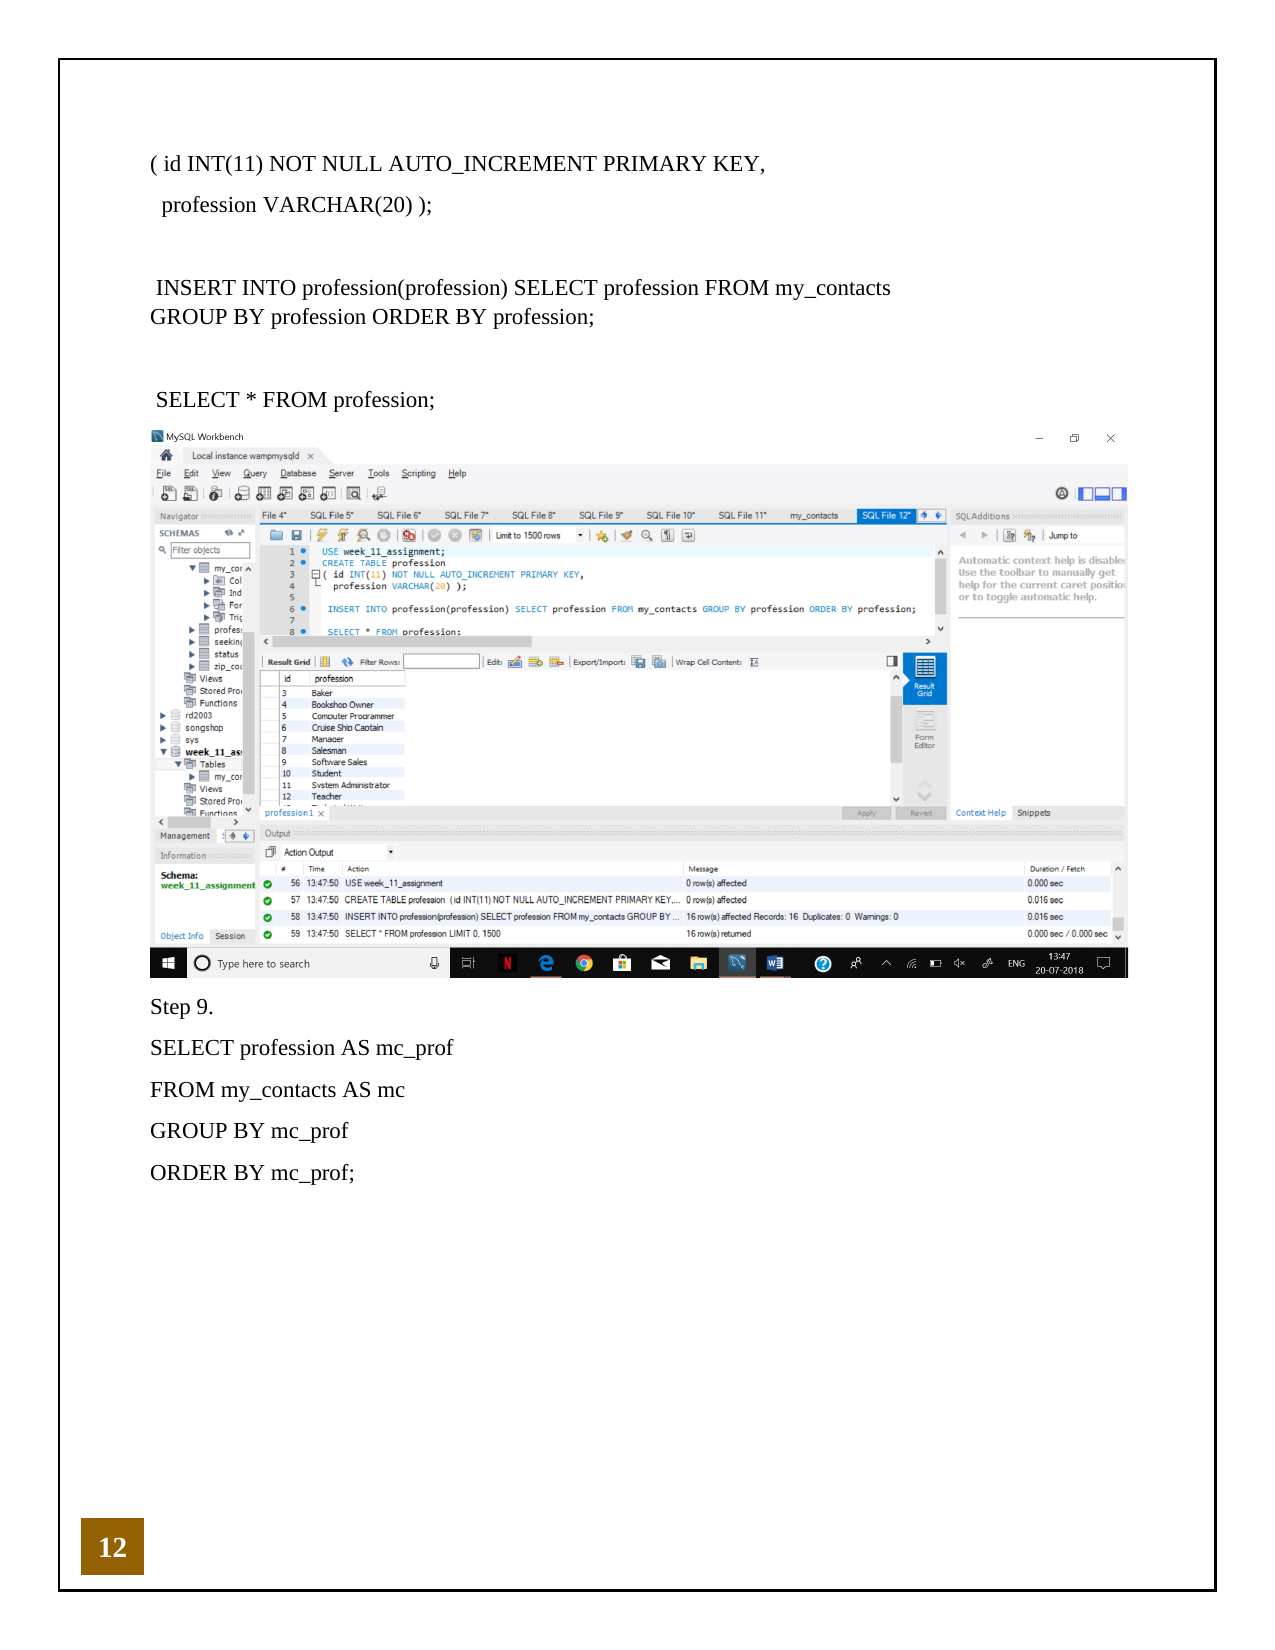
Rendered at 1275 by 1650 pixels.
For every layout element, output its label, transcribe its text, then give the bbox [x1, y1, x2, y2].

text Step 9. [150, 993, 900, 1019]
picture [150, 427, 1129, 978]
text ORDER BY mc_prof; [150, 1159, 900, 1185]
text SELECT profession AS mc_prof [150, 1034, 900, 1061]
text ( id INT(11) NOT NULL AUTO_INCREMENT PRIMARY KEY, [150, 150, 900, 176]
text profession VARCHAR(20) ); [150, 191, 900, 218]
text FROM my_contacts AS mc [150, 1076, 900, 1102]
text INSERT INTO profession(profession) SELECT profession FROM my_contacts GROUP BY profession ORDER BY profession; [150, 274, 900, 330]
text GROUP BY mc_prof [150, 1117, 900, 1144]
text SELECT * FROM profession; [150, 386, 900, 413]
